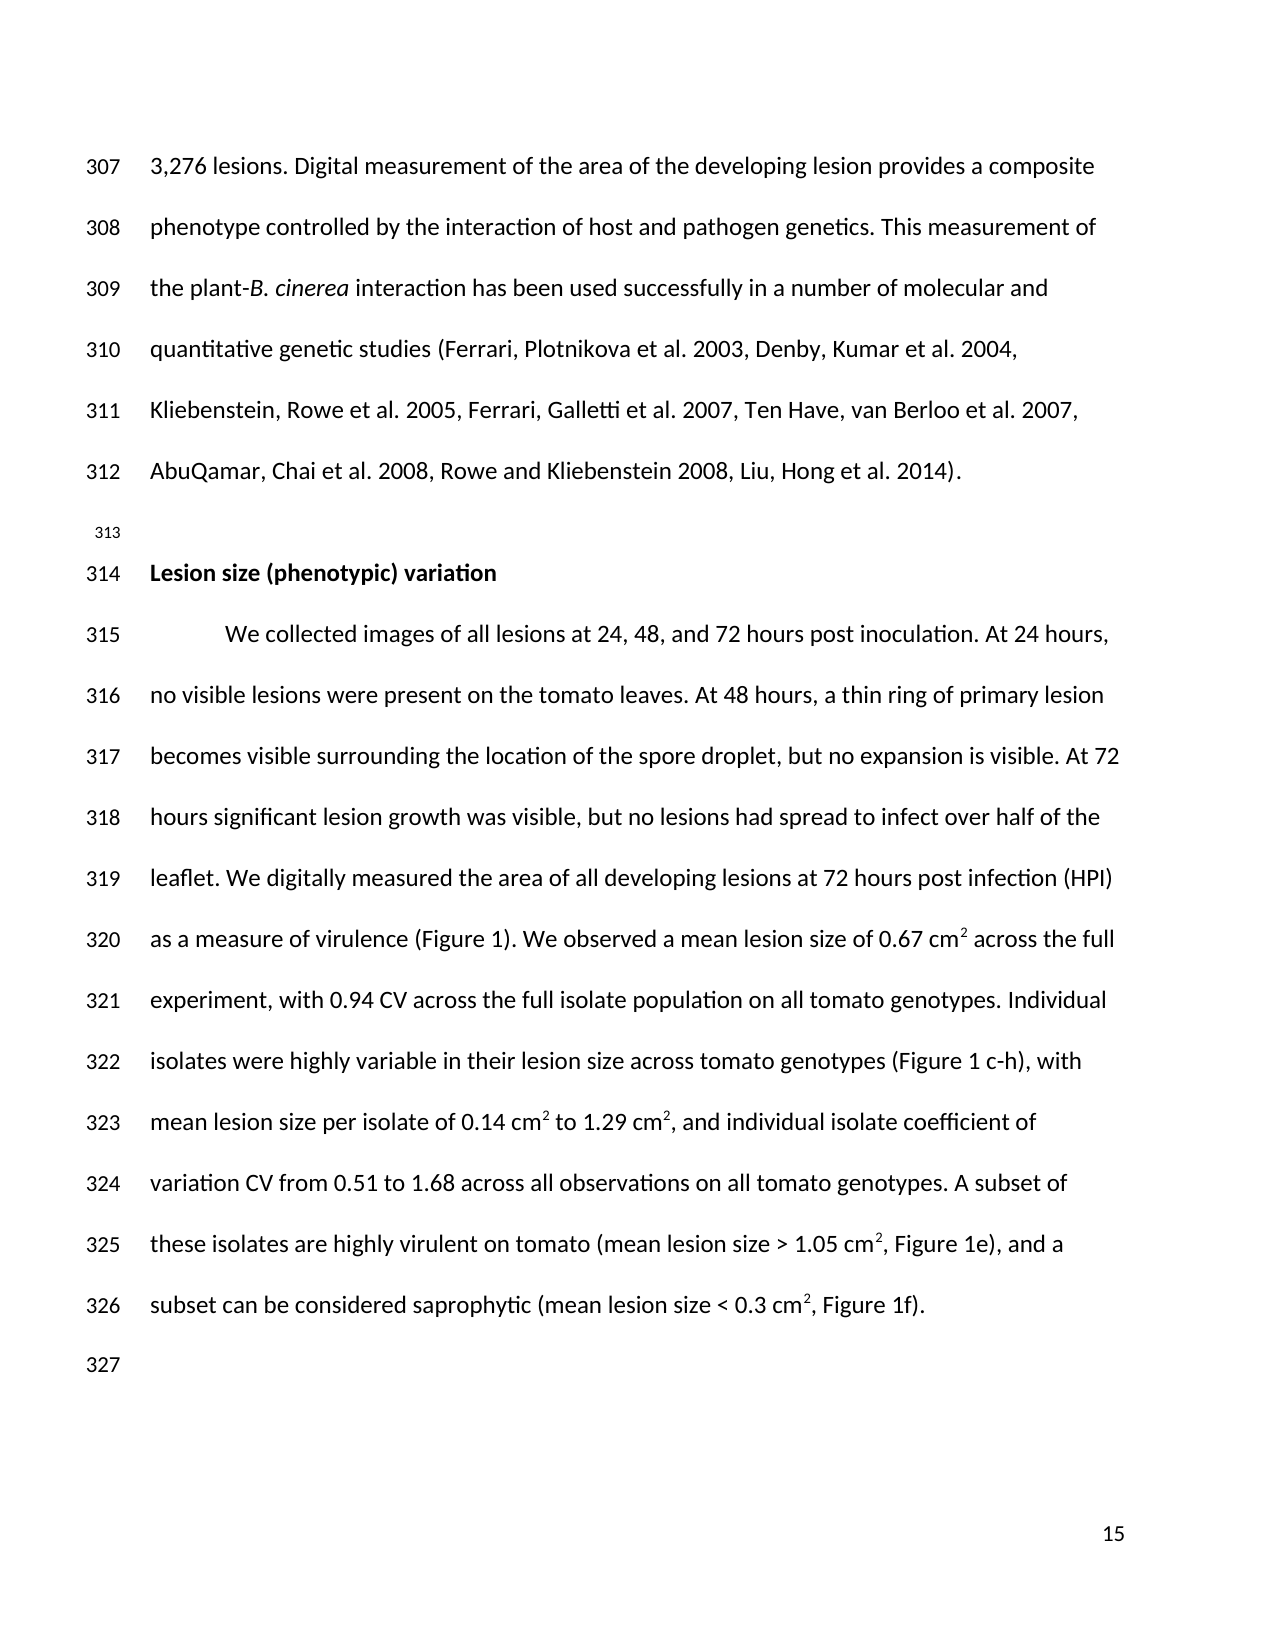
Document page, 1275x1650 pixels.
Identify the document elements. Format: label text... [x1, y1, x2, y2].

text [150, 150, 1125, 486]
text We collected images of all lesions at 24, 48, and 72 hours post inoculation. At 24 hours, no visible lesions were present on the tomato leaves. At 48 hours, a thin ring of primary lesion becomes visible surrounding the location of the spore droplet, but no expansion is visible. At 72 hours significant lesion growth was visible, but no lesions had spread to infect over half of the leaflet. We digitally measured the area of all developing lesions at 72 hours post infection (HPI) as a measure of virulence (Figure 1). We observed a mean lesion size of 0.67 cm2 across the full experiment, with 0.94 CV across the full isolate population on all tomato genotypes. Individual isolates were highly variable in their lesion size across tomato genotypes (Figure 1 c-h), with mean lesion size per isolate of 0.14 cm2 to 1.29 cm2, and individual isolate coefficient of variation CV from 0.51 to 1.68 across all observations on all tomato genotypes. A subset of these isolates are highly virulent on tomato (mean lesion size > 1.05 cm2, Figure 1e), and a subset can be considered saprophytic (mean lesion size < 0.3 cm2, Figure 1f). [150, 618, 1125, 1320]
text Lesion size (phenotypic) variation [150, 557, 1125, 587]
